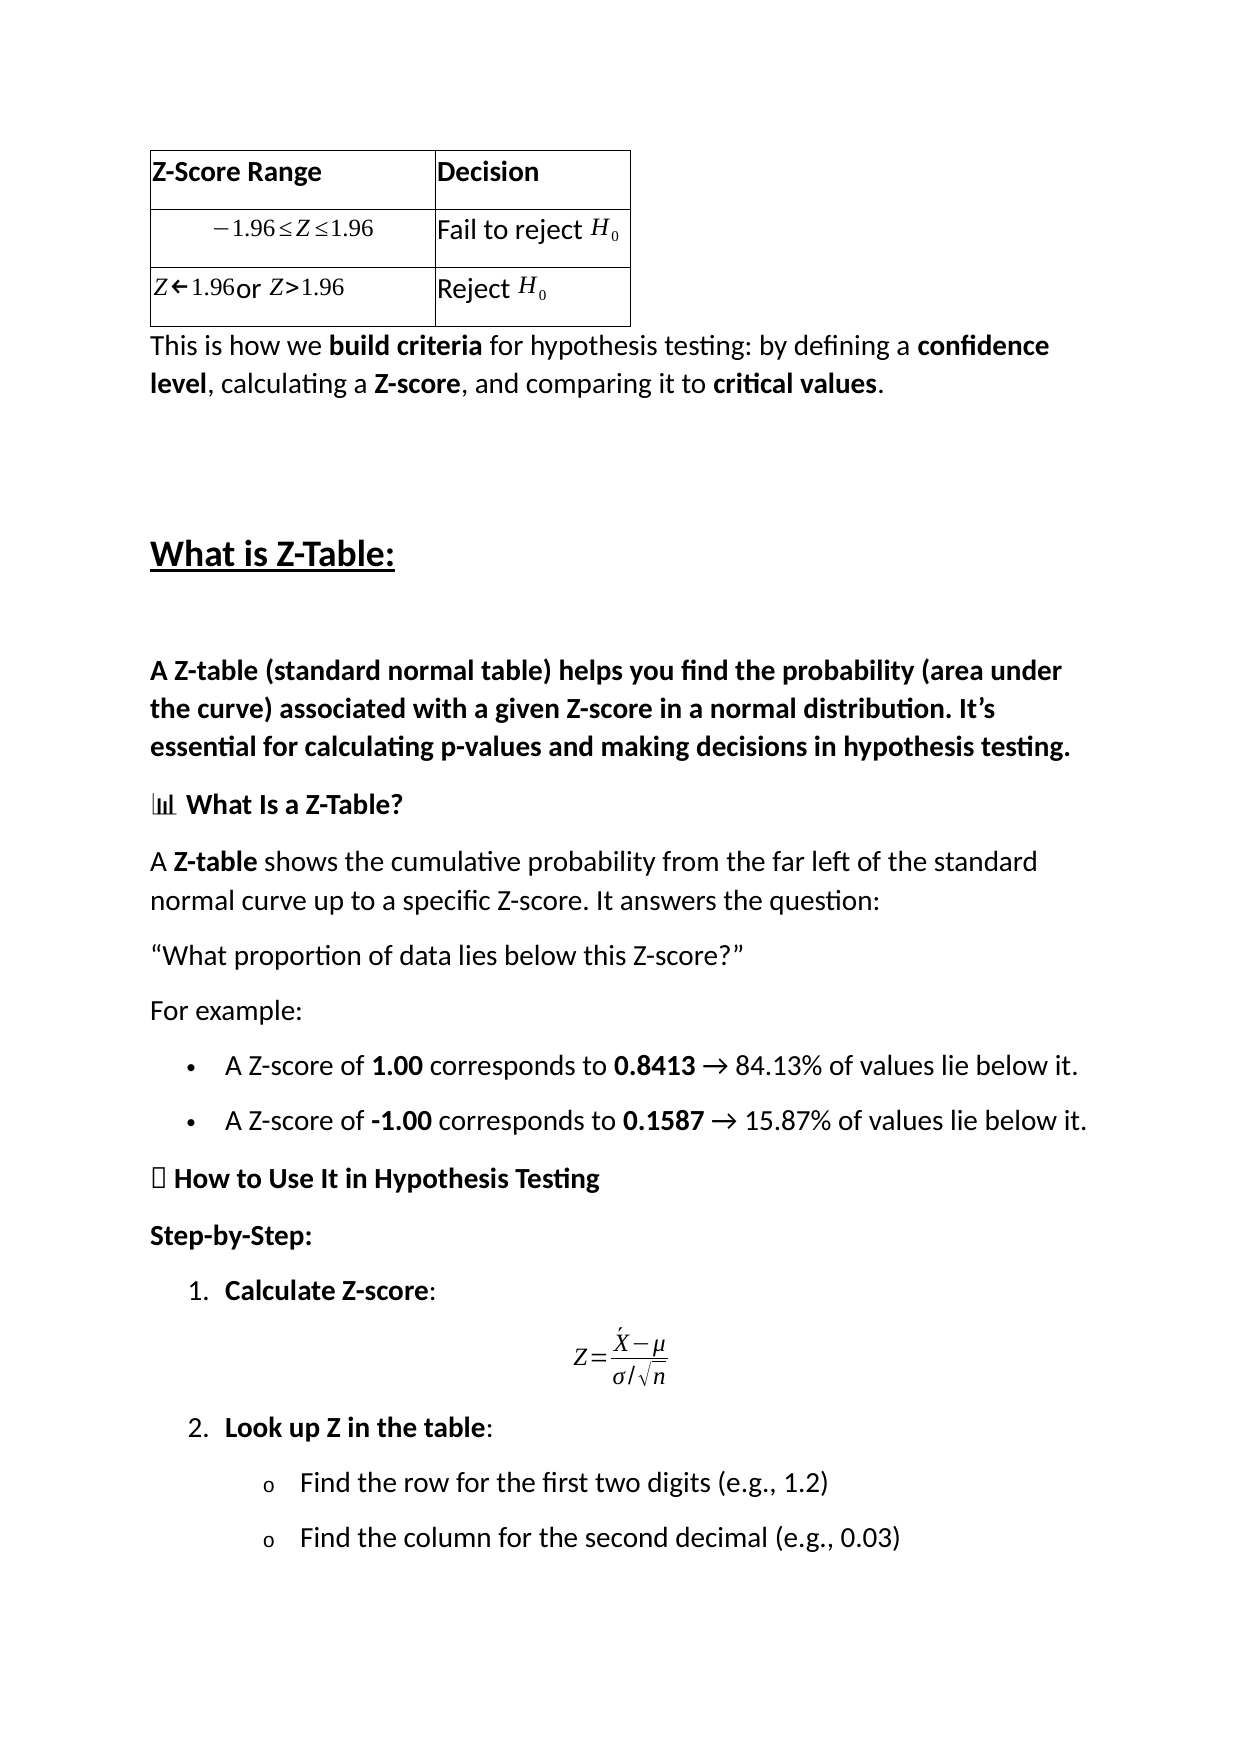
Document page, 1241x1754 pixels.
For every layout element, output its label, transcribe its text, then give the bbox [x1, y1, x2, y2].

table_cell Fail to reject [436, 210, 630, 267]
list Look up Z in the table: [187, 1409, 1090, 1444]
list Find the column for the second decimal (e.g., 0.03) [262, 1519, 1090, 1555]
table_header Decision [436, 151, 630, 208]
list Calculate Z-score: [187, 1272, 1090, 1307]
text A Z-table (standard normal table) helps you find the probability (area under the curve) associated with a given Z-score in a normal distribution. It’s essential for calculating p-values and making decisions in hypothesis testing. [150, 652, 1090, 764]
table_header Z-Score Range [151, 151, 435, 208]
text What is Z-Table: [150, 530, 1090, 576]
list A Z-score of -1.00 corresponds to 0.1587 → 15.87% of values lie below it. [187, 1102, 1090, 1138]
text 📊 What Is a Z-Table? [150, 784, 1090, 823]
table_cell or [151, 268, 435, 326]
list Find the row for the first two digits (e.g., 1.2) [262, 1464, 1090, 1499]
text This is how we build criteria for hypothesis testing: by defining a confidence level, calculating a Z-score, and comparing it to critical values. [150, 327, 1090, 401]
text 🧠 How to Use It in Hypothesis Testing [150, 1157, 1090, 1197]
text A Z-table shows the cumulative probability from the far left of the standard normal curve up to a specific Z-score. It answers the question: [150, 843, 1090, 917]
text Step-by-Step: [150, 1217, 1090, 1252]
text “What proportion of data lies below this Z-score?” [150, 937, 1090, 972]
table_cell Reject [436, 268, 630, 326]
text For example: [150, 992, 1090, 1027]
table_cell [151, 210, 435, 267]
list A Z-score of 1.00 corresponds to 0.8413 → 84.13% of values lie below it. [187, 1047, 1090, 1082]
